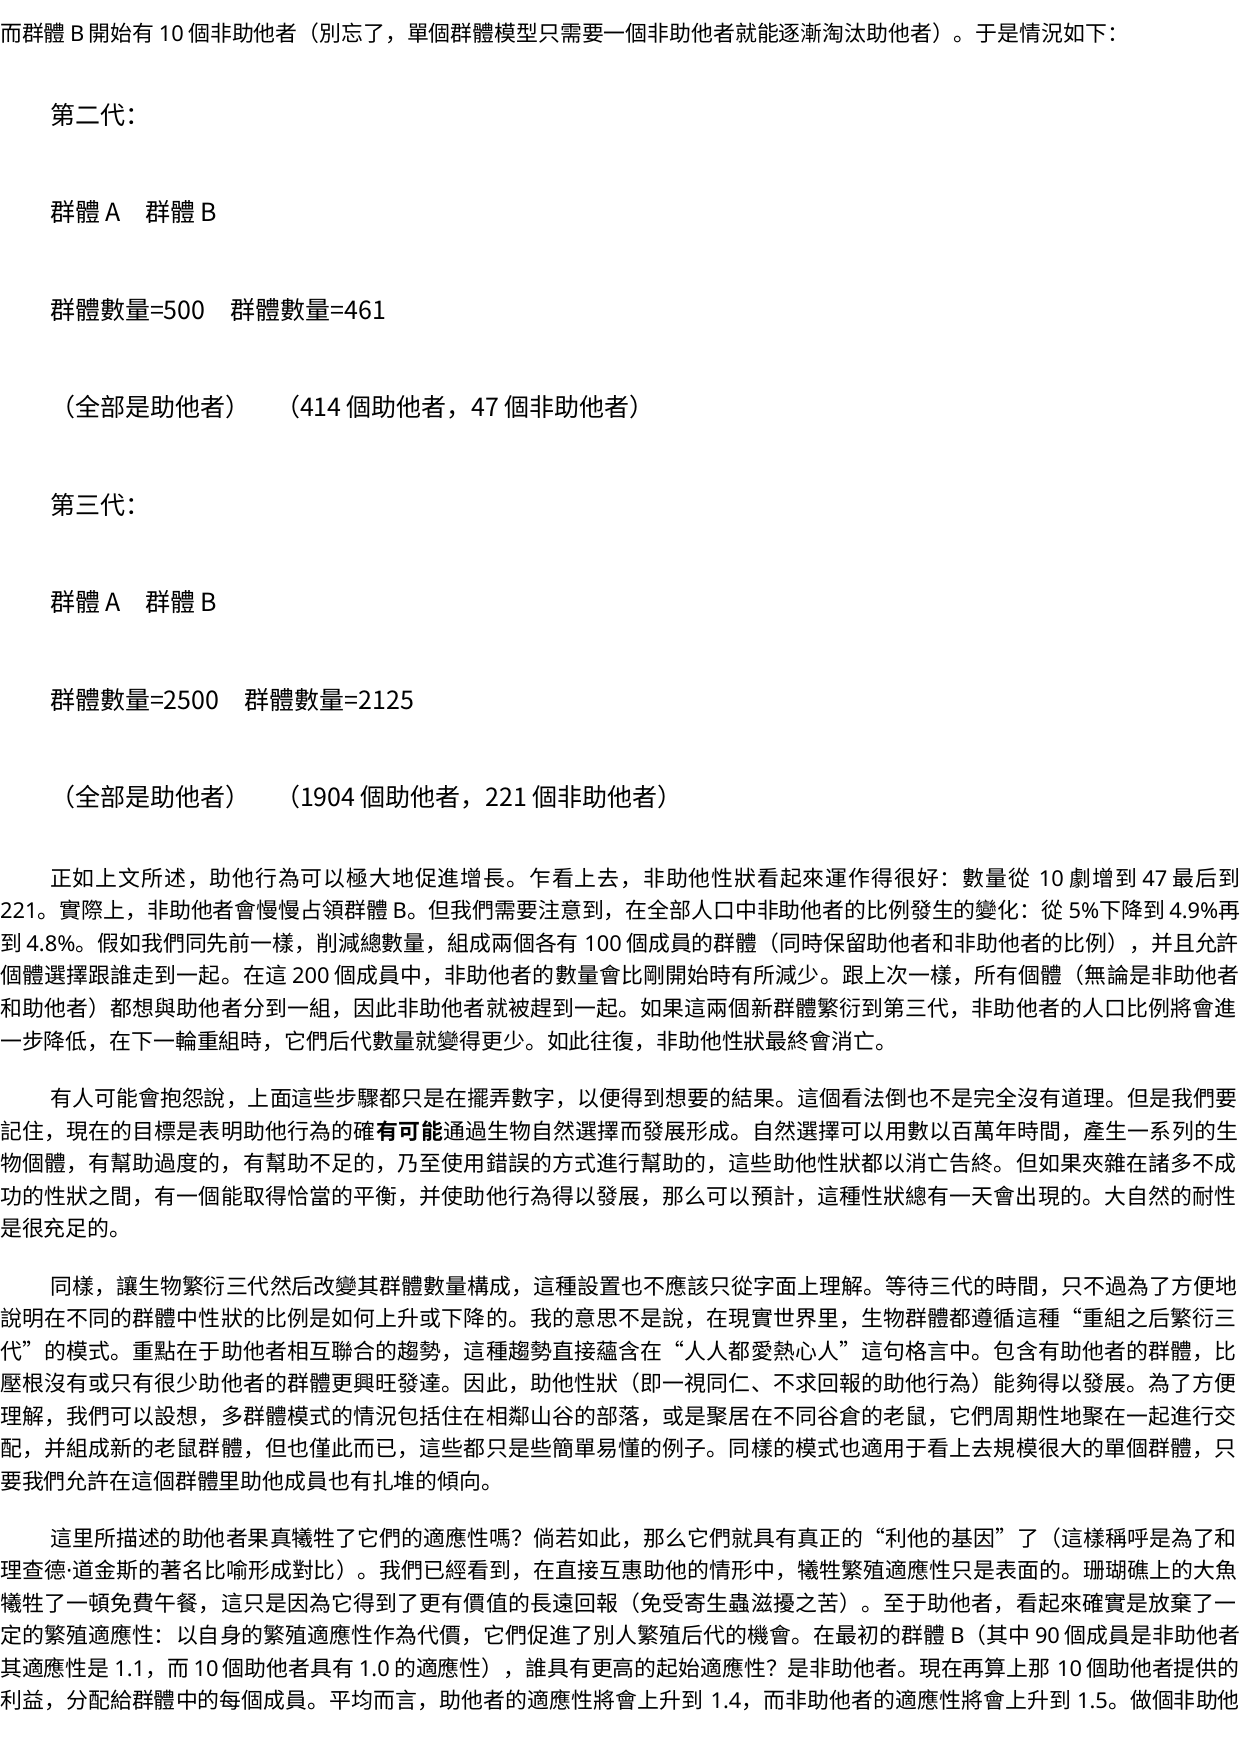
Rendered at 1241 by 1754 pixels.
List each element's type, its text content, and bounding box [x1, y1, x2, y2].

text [0, 1521, 1240, 1716]
text 群體A 群體B [0, 568, 1240, 633]
text 第二代： [0, 81, 1240, 146]
text 同樣，讓生物繁衍三代然后改變其群體數量構成，這種設置也不應該只從字面上理解。等待三代的時間，只不過為了方便地說明在不同的群體中性狀的比例是如何上升或下降的。我的意思不是說，在現實世界里，生物群體都遵循這種“重組之后繁衍三代”的模式。重點在于助他者相互聯合的趨勢，這種趨勢直接蘊含在“人人都愛熱心人”這句格言中。包含有助他者的群體，比壓根沒有或只有很少助他者的群體更興旺發達。因此，助他性狀（即一視同仁、不求回報的助他行為）能夠得以發展。為了方便理解，我們可以設想，多群體模式的情況包括住在相鄰山谷的部落，或是聚居在不同谷倉的老鼠，它們周期性地聚在一起進行交配，并組成新的老鼠群體，但也僅此而已，這些都只是些簡單易懂的例子。同樣的模式也適用于看上去規模很大的單個群體，只要我們允許在這個群體里助他成員也有扎堆的傾向。 [0, 1268, 1240, 1496]
text （全部是助他者） （414個助他者，47個非助他者） [0, 373, 1240, 438]
text 群體數量=2500 群體數量=2125 [0, 666, 1240, 731]
text 群體A 群體B [0, 178, 1240, 243]
text 有人可能會抱怨說，上面這些步驟都只是在擺弄數字，以便得到想要的結果。這個看法倒也不是完全沒有道理。但是我們要記住，現在的目標是表明助他行為的確有可能通過生物自然選擇而發展形成。自然選擇可以用數以百萬年時間，產生一系列的生物個體，有幫助過度的，有幫助不足的，乃至使用錯誤的方式進行幫助的，這些助他性狀都以消亡告終。但如果夾雜在諸多不成功的性狀之間，有一個能取得恰當的平衡，并使助他行為得以發展，那么可以預計，這種性狀總有一天會出現的。大自然的耐性是很充足的。 [0, 1081, 1240, 1243]
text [0, 16, 1240, 48]
text 群體數量=500 群體數量=461 [0, 276, 1240, 341]
text 正如上文所述，助他行為可以極大地促進增長。乍看上去，非助他性狀看起來運作得很好：數量從10劇增到47最后到221。實際上，非助他者會慢慢占領群體B。但我們需要注意到，在全部人口中非助他者的比例發生的變化：從5%下降到4.9%再到4.8%。假如我們同先前一樣，削減總數量，組成兩個各有100個成員的群體（同時保留助他者和非助他者的比例），并且允許個體選擇跟誰走到一起。在這200個成員中，非助他者的數量會比剛開始時有所減少。跟上次一樣，所有個體（無論是非助他者和助他者）都想與助他者分到一組，因此非助他者就被趕到一起。如果這兩個新群體繁衍到第三代，非助他者的人口比例將會進一步降低，在下一輪重組時，它們后代數量就變得更少。如此往復，非助他性狀最終會消亡。 [0, 861, 1240, 1056]
text 第三代： [0, 471, 1240, 536]
text （全部是助他者） （1904個助他者，221個非助他者） [0, 763, 1240, 828]
